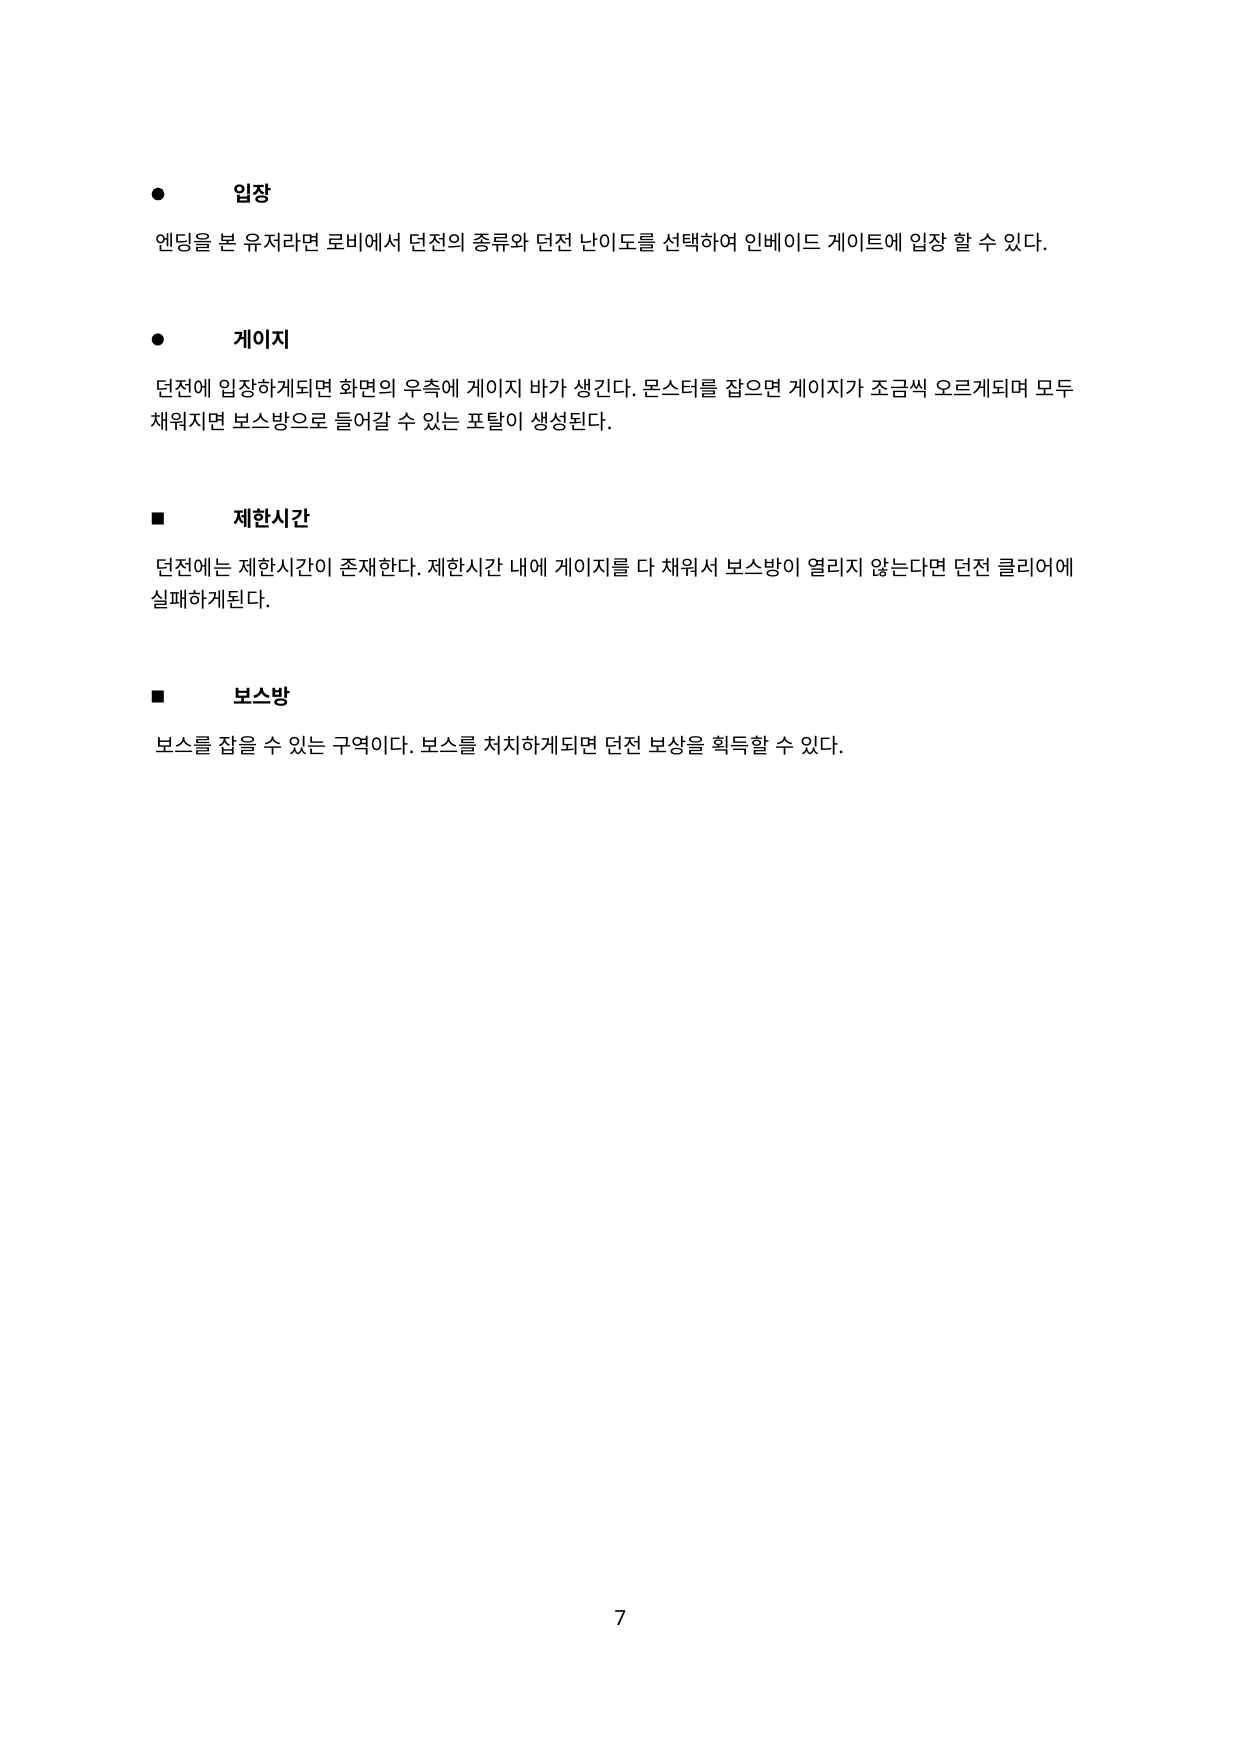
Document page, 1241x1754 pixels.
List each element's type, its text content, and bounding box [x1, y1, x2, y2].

text 보스를 잡을 수 있는 구역이다. 보스를 처치하게되면 던전 보상을 획득할 수 있다. [150, 730, 1090, 760]
text 던전에는 제한시간이 존재한다. 제한시간 내에 게이지를 다 채워서 보스방이 열리지 않는다면 던전 클리어에 실패하게된다. [150, 551, 1090, 614]
list 보스방 [150, 680, 1090, 711]
list 제한시간 [150, 502, 1090, 532]
text 던전에 입장하게되면 화면의 우측에 게이지 바가 생긴다. 몬스터를 잡으면 게이지가 조금씩 오르게되며 모두 채워지면 보스방으로 들어갈 수 있는 포탈이 생성된다. [150, 372, 1090, 435]
list 입장 [150, 177, 1090, 207]
text 엔딩을 본 유저라면 로비에서 던전의 종류와 던전 난이도를 선택하여 인베이드 게이트에 입장 할 수 있다. [150, 226, 1090, 257]
list 게이지 [150, 323, 1090, 353]
